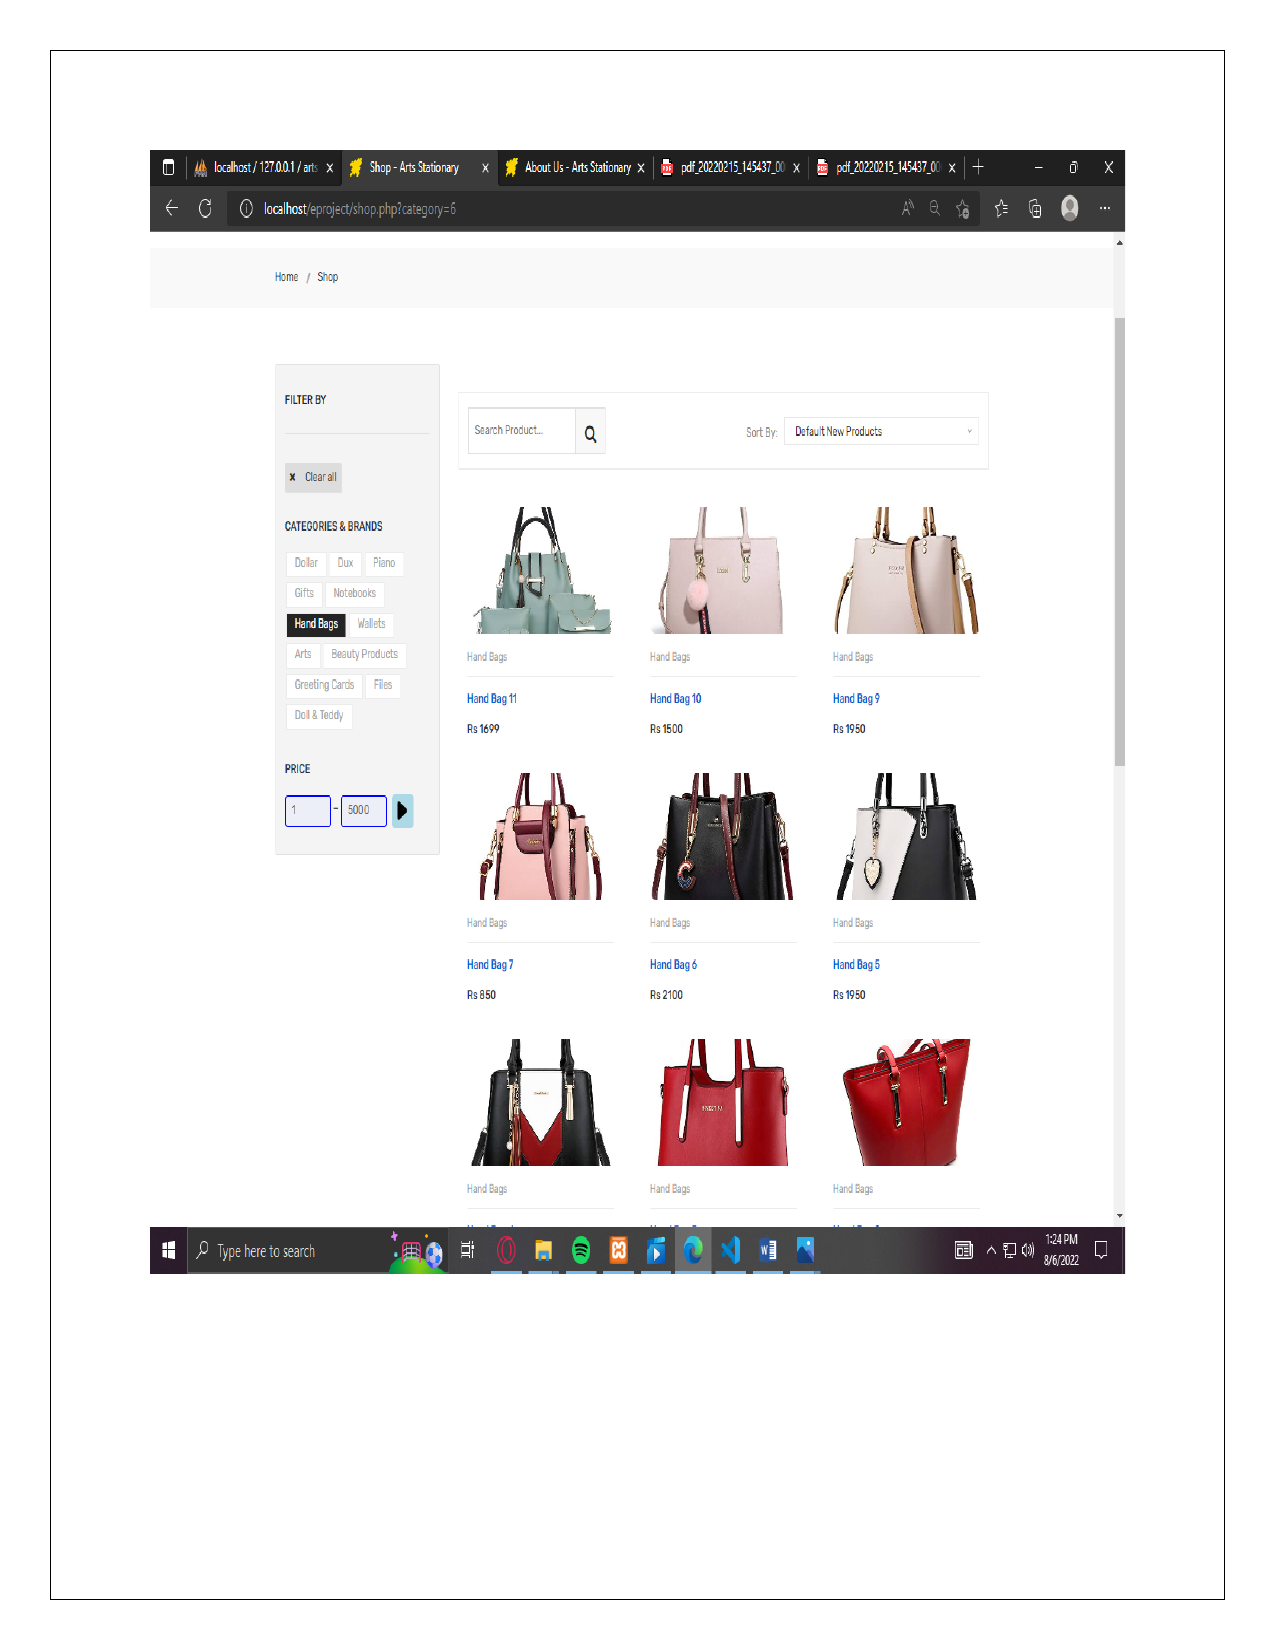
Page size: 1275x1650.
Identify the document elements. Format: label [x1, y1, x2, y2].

picture [150, 150, 1125, 1274]
